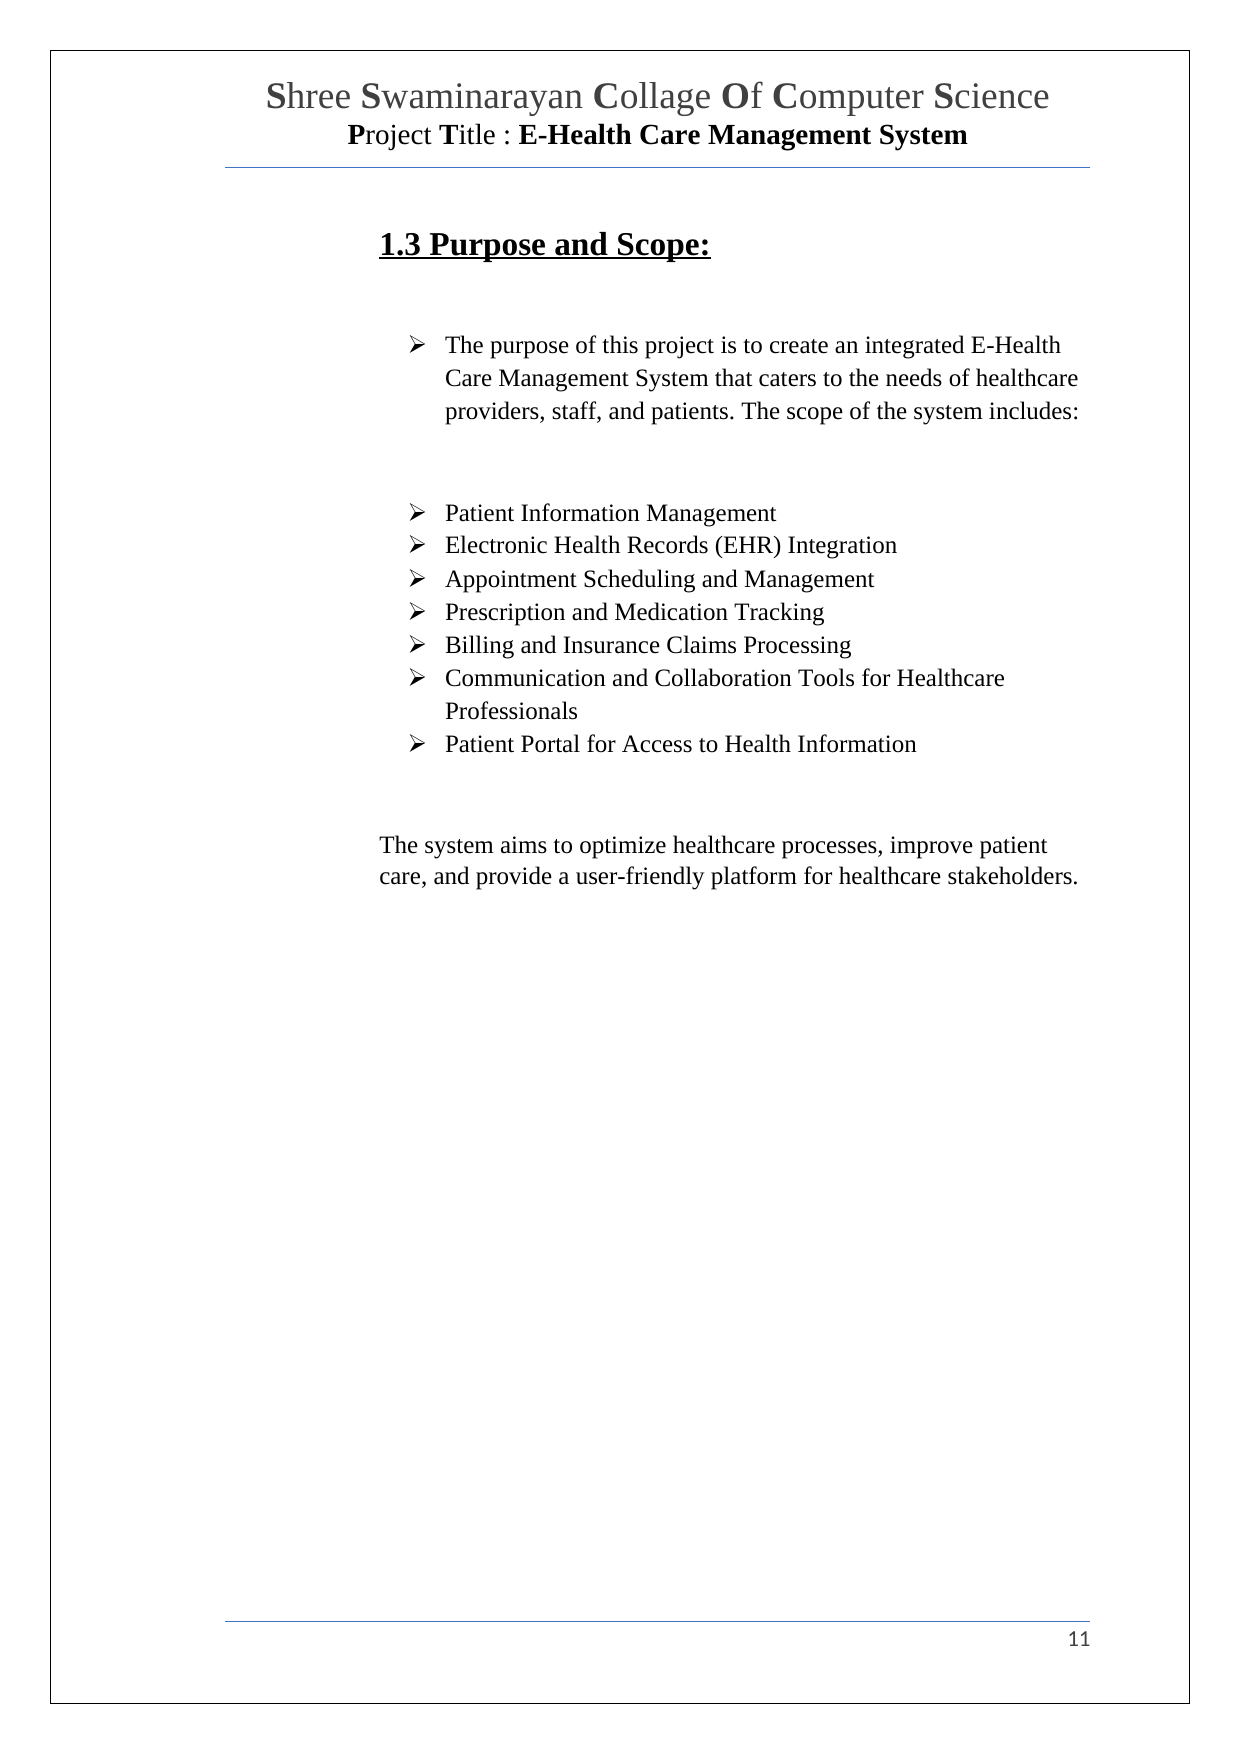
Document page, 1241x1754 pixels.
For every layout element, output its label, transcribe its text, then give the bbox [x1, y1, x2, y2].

list Billing and Insurance Claims Processing [407, 630, 1090, 658]
list Patient Portal for Access to Health Information [407, 729, 1090, 757]
list Communication and Collaboration Tools for Healthcare Professionals [407, 663, 1090, 724]
text The system aims to optimize healthcare processes, improve patient care, and provide a user-friendly platform for healthcare stakeholders. [379, 830, 1090, 890]
list Prescription and Medication Tracking [407, 597, 1090, 625]
list The purpose of this project is to create an integrated E-Health Care Management System that caters to the needs of healthcare providers, staff, and patients. The scope of the system includes: [407, 330, 1090, 425]
list Electronic Health Records (EHR) Integration [407, 531, 1090, 559]
list Appointment Scheduling and Management [407, 564, 1090, 592]
text 1.3 Purpose and Scope: [304, 224, 1090, 263]
list Patient Information Management [407, 498, 1090, 526]
